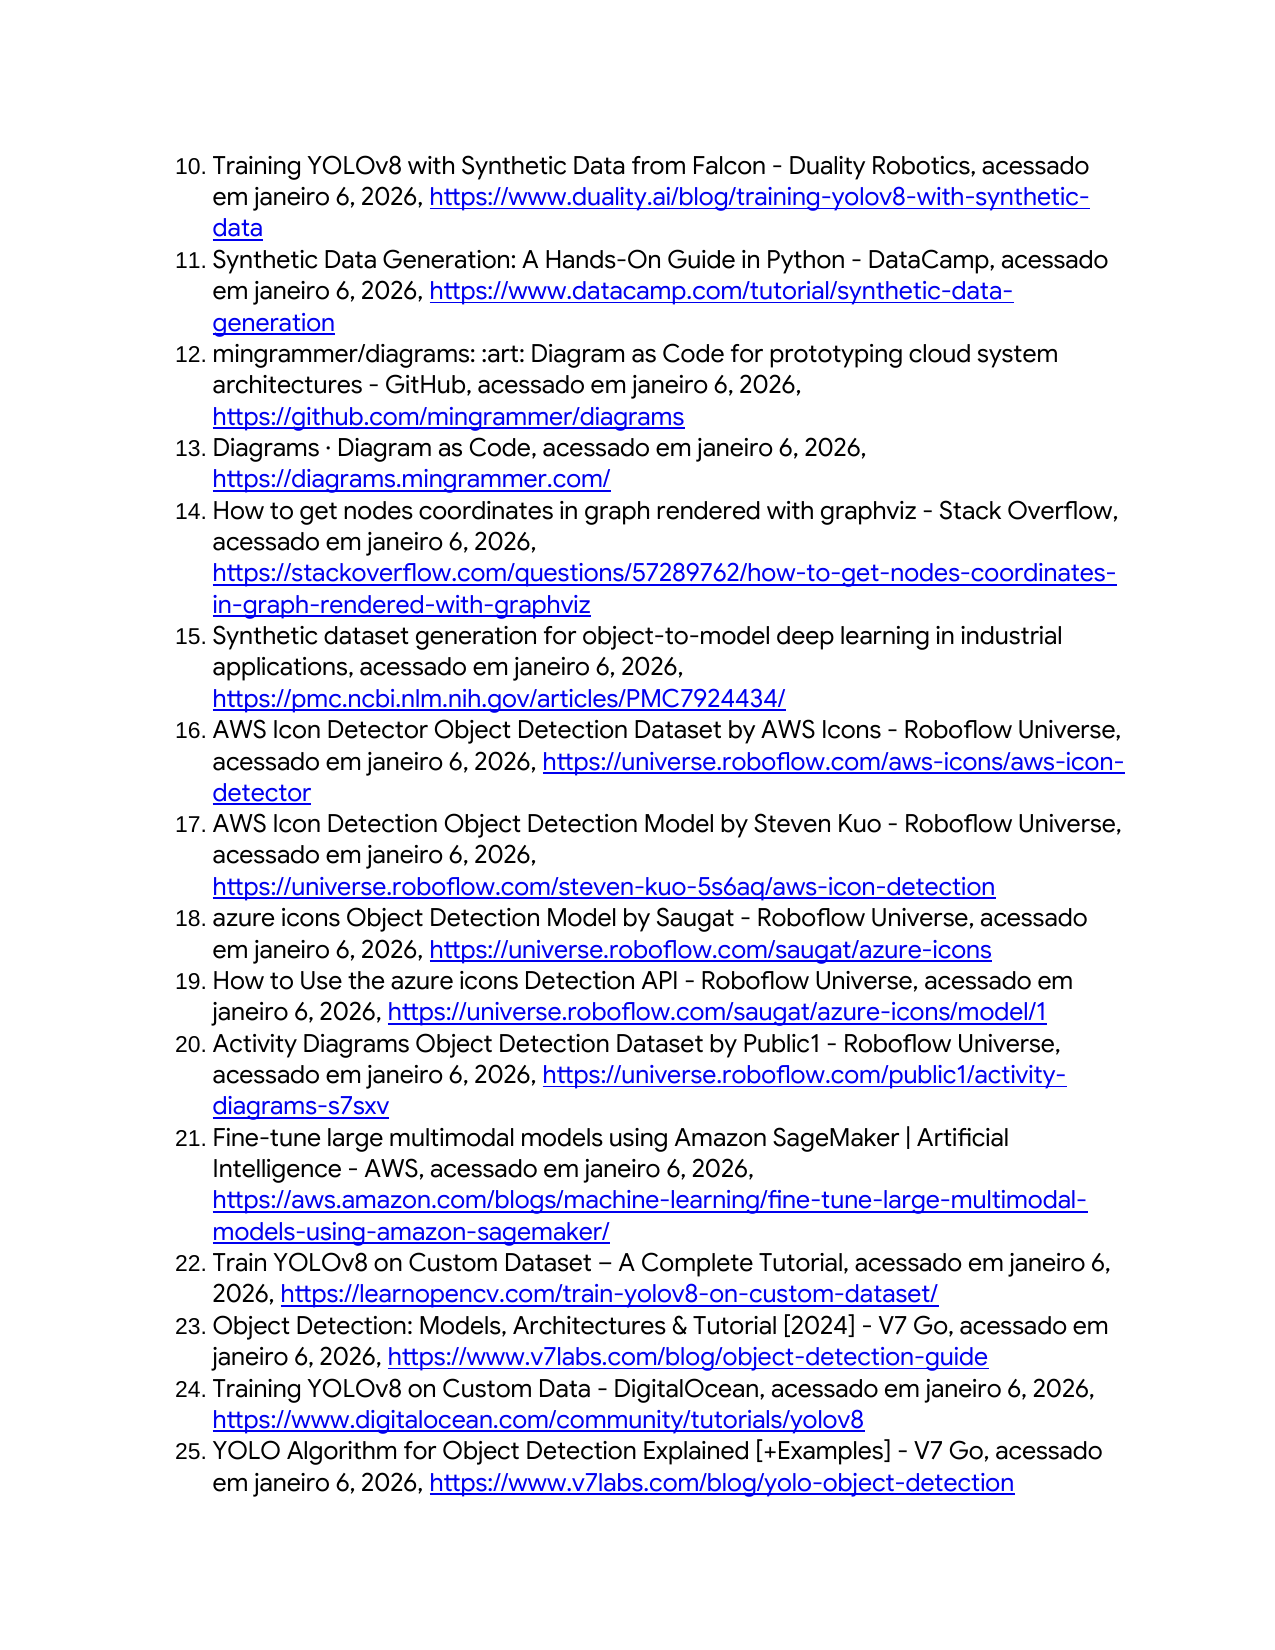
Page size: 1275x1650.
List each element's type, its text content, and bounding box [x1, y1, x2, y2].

list AWS Icon Detection Object Detection Model by Steven Kuo - Roboflow Universe, acessado em janeiro 6, 2026, https://universe.roboflow.com/steven-kuo-5s6aq/aws-icon-detection [175, 808, 1125, 902]
list azure icons Object Detection Model by Saugat - Roboflow Universe, acessado em janeiro 6, 2026, https://universe.roboflow.com/saugat/azure-icons [175, 902, 1125, 965]
list Training YOLOv8 with Synthetic Data from Falcon - Duality Robotics, acessado em janeiro 6, 2026, https://www.duality.ai/blog/training-yolov8-with-synthetic-data [175, 150, 1125, 244]
list YOLO Algorithm for Object Detection Explained [+Examples] - V7 Go, acessado em janeiro 6, 2026, https://www.v7labs.com/blog/yolo-object-detection [175, 1436, 1125, 1498]
list Synthetic Data Generation: A Hands-On Guide in Python - DataCamp, acessado em janeiro 6, 2026, https://www.datacamp.com/tutorial/synthetic-data-generation [175, 244, 1125, 338]
list Train YOLOv8 on Custom Dataset – A Complete Tutorial, acessado em janeiro 6, 2026, https://learnopencv.com/train-yolov8-on-custom-dataset/ [175, 1247, 1125, 1310]
list Synthetic dataset generation for object-to-model deep learning in industrial applications, acessado em janeiro 6, 2026, https://pmc.ncbi.nlm.nih.gov/articles/PMC7924434/ [175, 620, 1125, 714]
list Fine-tune large multimodal models using Amazon SageMaker | Artificial Intelligence - AWS, acessado em janeiro 6, 2026, https://aws.amazon.com/blogs/machine-learning/fine-tune-large-multimodal-models-using-amazon-sagemaker/ [175, 1122, 1125, 1247]
list Diagrams · Diagram as Code, acessado em janeiro 6, 2026, https://diagrams.mingrammer.com/ [175, 432, 1125, 495]
list mingrammer/diagrams: :art: Diagram as Code for prototyping cloud system architectures - GitHub, acessado em janeiro 6, 2026, https://github.com/mingrammer/diagrams [175, 338, 1125, 432]
list Training YOLOv8 on Custom Data - DigitalOcean, acessado em janeiro 6, 2026, https://www.digitalocean.com/community/tutorials/yolov8 [175, 1373, 1125, 1436]
list Object Detection: Models, Architectures & Tutorial [2024] - V7 Go, acessado em janeiro 6, 2026, https://www.v7labs.com/blog/object-detection-guide [175, 1310, 1125, 1373]
list AWS Icon Detector Object Detection Dataset by AWS Icons - Roboflow Universe, acessado em janeiro 6, 2026, https://universe.roboflow.com/aws-icons/aws-icon-detector [175, 714, 1125, 808]
list How to Use the azure icons Detection API - Roboflow Universe, acessado em janeiro 6, 2026, https://universe.roboflow.com/saugat/azure-icons/model/1 [175, 965, 1125, 1028]
list Activity Diagrams Object Detection Dataset by Public1 - Roboflow Universe, acessado em janeiro 6, 2026, https://universe.roboflow.com/public1/activity-diagrams-s7sxv [175, 1028, 1125, 1122]
list How to get nodes coordinates in graph rendered with graphviz - Stack Overflow, acessado em janeiro 6, 2026, https://stackoverflow.com/questions/57289762/how-to-get-nodes-coordinates-in-graph-rendered-with-graphviz [175, 495, 1125, 620]
